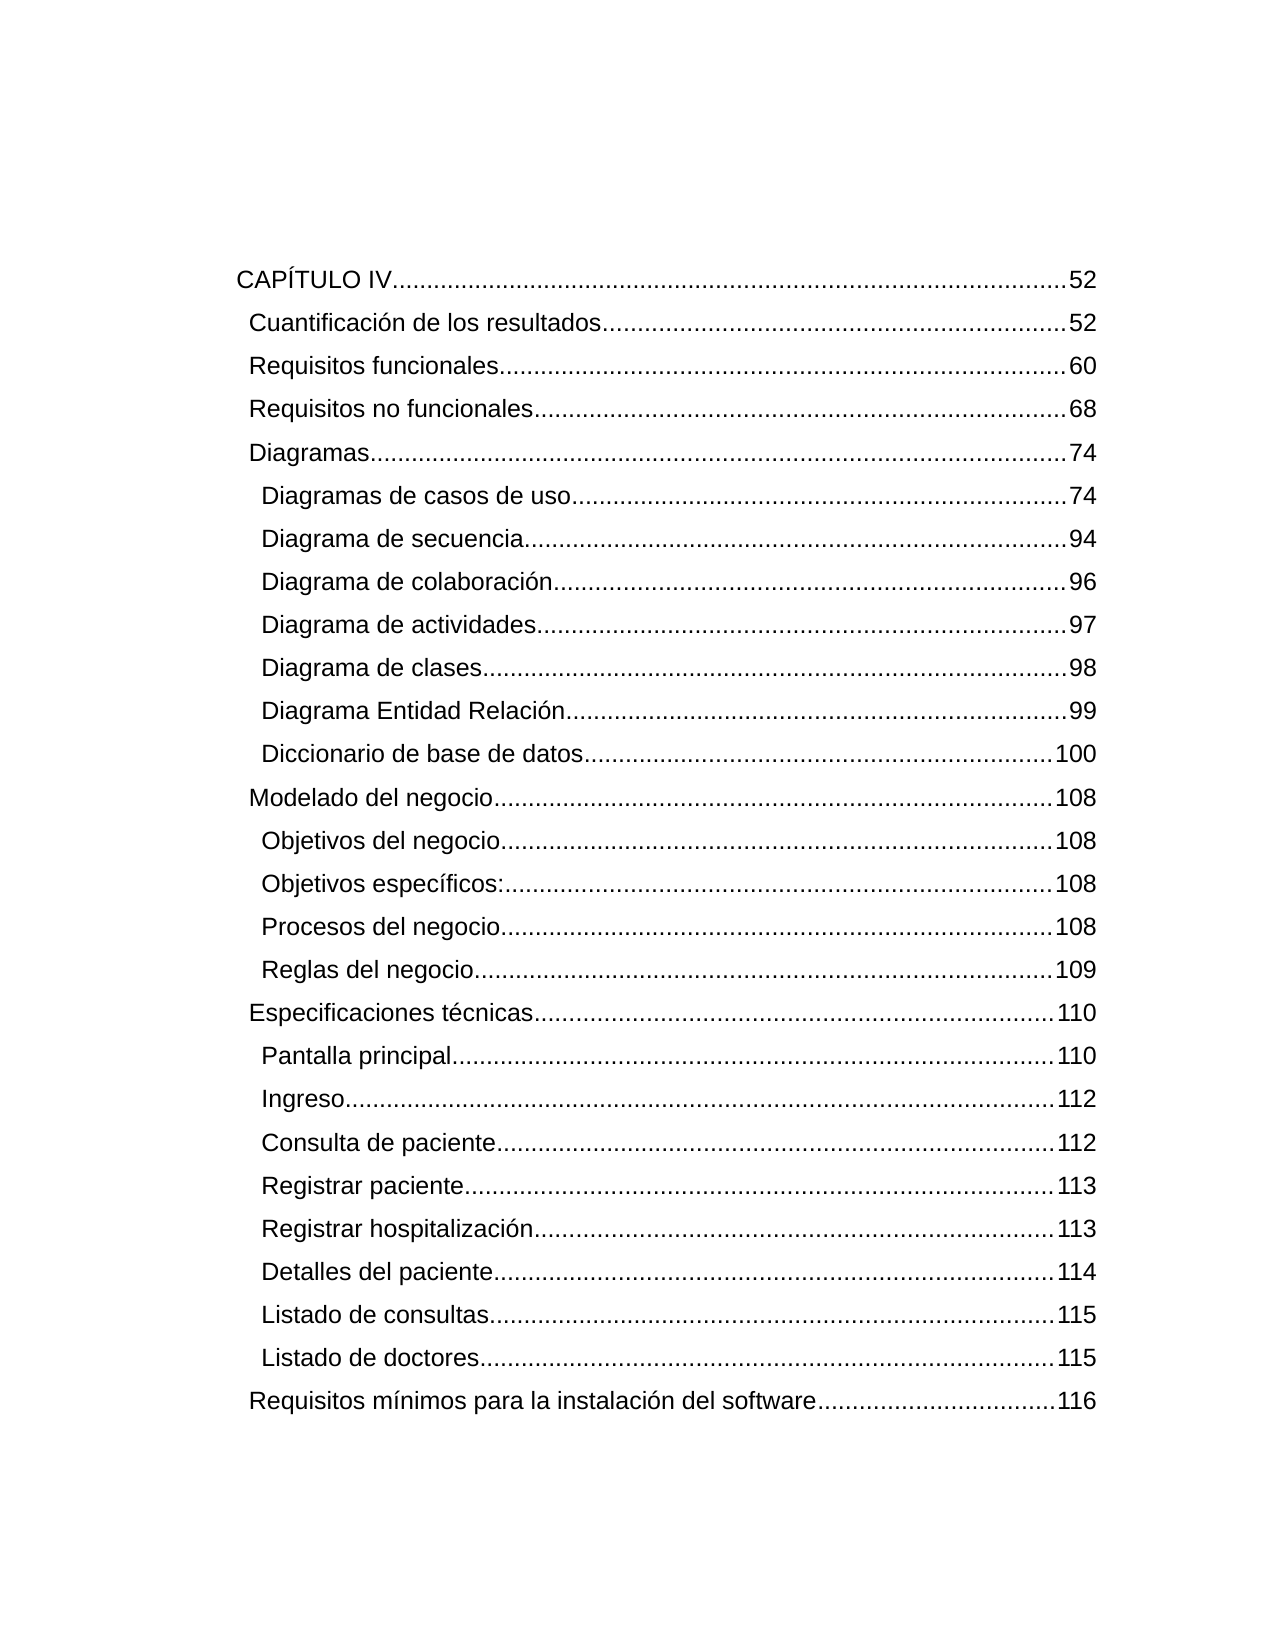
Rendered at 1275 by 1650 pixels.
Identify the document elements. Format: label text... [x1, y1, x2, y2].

text Diagrama Entidad Relación 99 [261, 696, 1098, 725]
text Procesos del negocio 108 [261, 912, 1098, 941]
text Cuantificación de los resultados 52 [249, 308, 1098, 337]
text Diagramas 74 [249, 437, 1098, 466]
text Requisitos funcionales 60 [249, 351, 1098, 380]
text Diagrama de secuencia 94 [261, 524, 1098, 552]
text Consulta de paciente 112 [261, 1127, 1098, 1156]
text Reglas del negocio 109 [261, 955, 1098, 984]
text Requisitos no funcionales 68 [249, 394, 1098, 423]
text Modelado del negocio 108 [249, 782, 1098, 811]
text Diagrama de colaboración 96 [261, 567, 1098, 596]
text Listado de consultas 115 [261, 1300, 1098, 1329]
text Detalles del paciente 114 [261, 1257, 1098, 1286]
text Diagrama de clases 98 [261, 653, 1098, 682]
text Diagramas de casos de uso 74 [261, 481, 1098, 509]
text Listado de doctores 115 [261, 1343, 1098, 1372]
text Pantalla principal 110 [261, 1041, 1098, 1070]
text Registrar paciente 113 [261, 1171, 1098, 1199]
text Requisitos mínimos para la instalación del software 116 [249, 1386, 1098, 1415]
text Diccionario de base de datos 100 [261, 739, 1098, 768]
text CAPÍTULO IV 52 [236, 265, 1098, 294]
text Registrar hospitalización 113 [261, 1214, 1098, 1242]
text Ingreso 112 [261, 1084, 1098, 1113]
text Diagrama de actividades 97 [261, 610, 1098, 639]
text Especificaciones técnicas 110 [249, 998, 1098, 1027]
text Objetivos del negocio 108 [261, 826, 1098, 854]
text Objetivos específicos: 108 [261, 869, 1098, 897]
